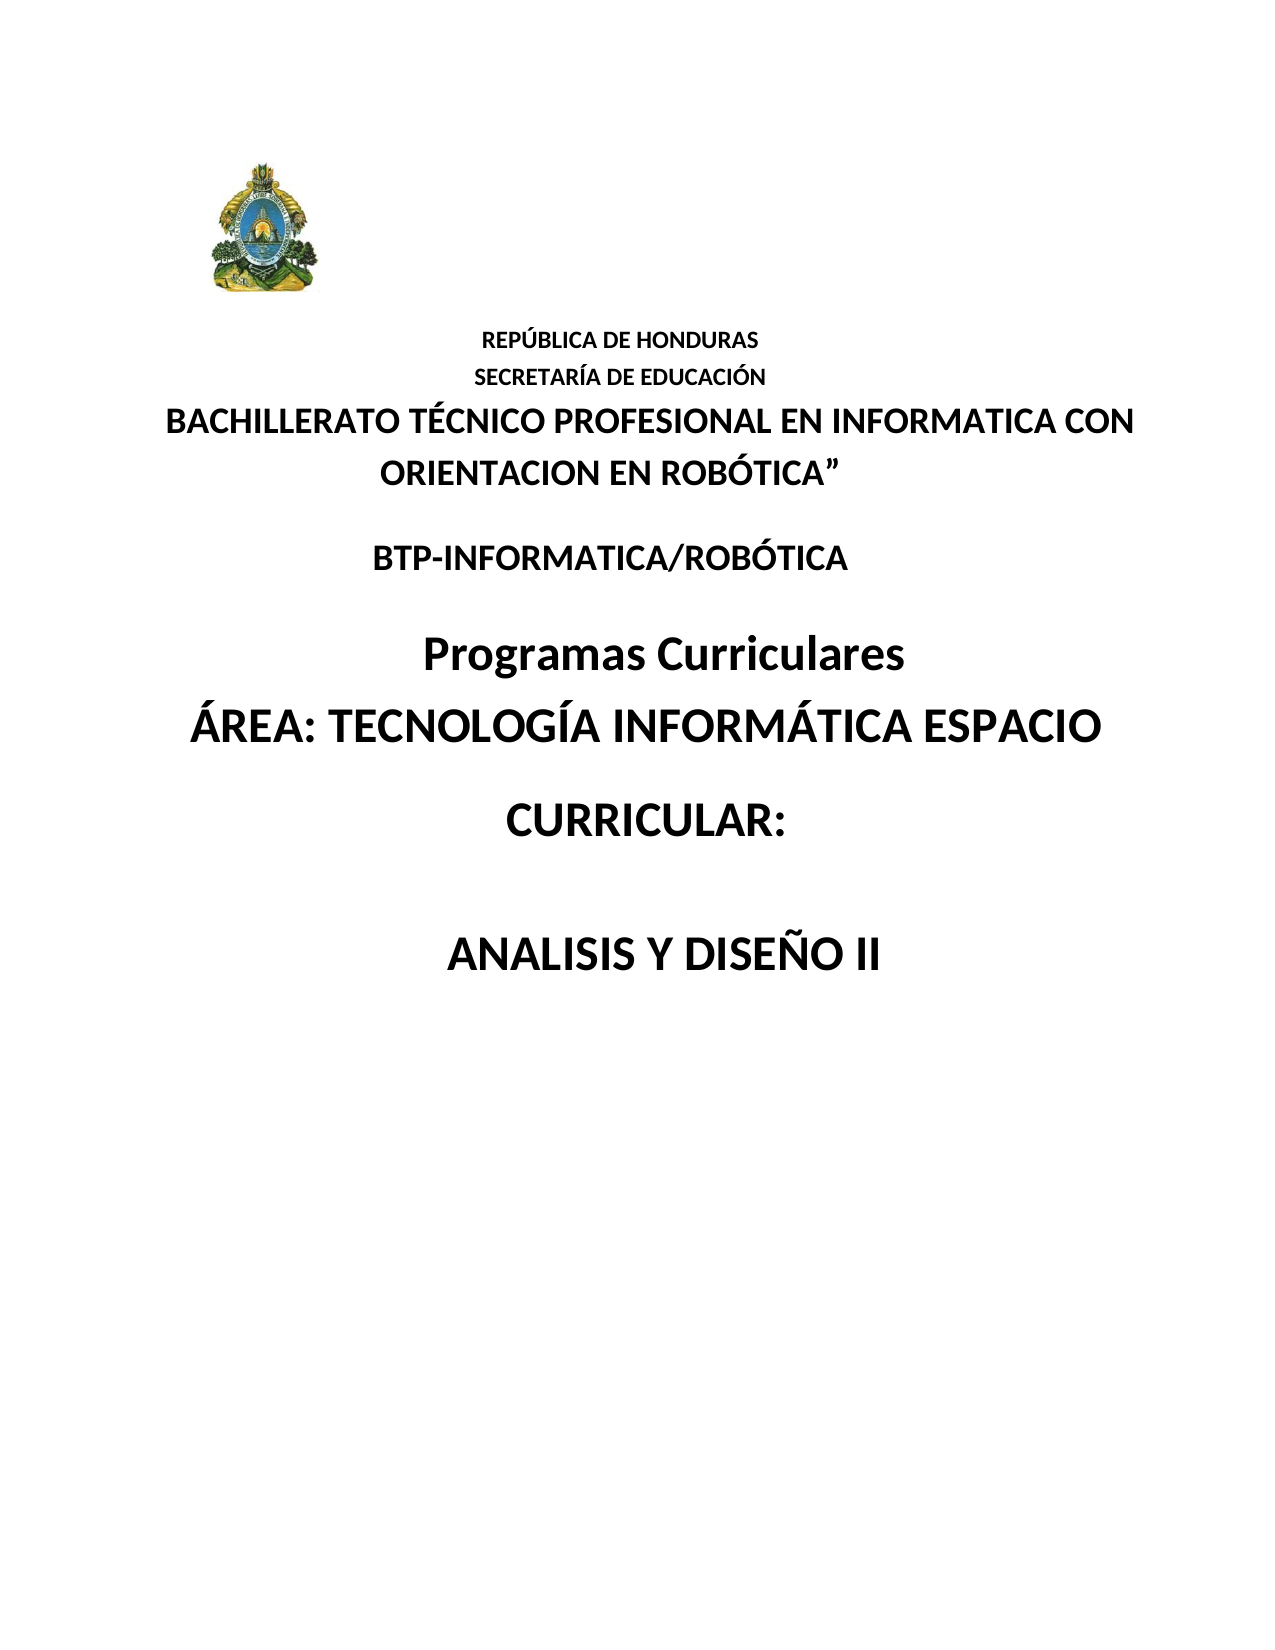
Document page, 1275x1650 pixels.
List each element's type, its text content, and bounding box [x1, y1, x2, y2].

subtitle SECRETARÍA DE EDUCACIÓN [101, 361, 1139, 391]
text ÁREA: TECNOLOGÍA INFORMÁTICA ESPACIO CURRICULAR: [190, 694, 1102, 849]
text BACHILLERATO TÉCNICO PROFESIONAL EN INFORMATICA CON [81, 397, 1135, 443]
picture [155, 162, 374, 292]
text Programas Curriculares [190, 622, 1139, 683]
subtitle REPÚBLICA DE HONDURAS [101, 324, 1139, 355]
text ANALISIS Y DISEÑO II [190, 922, 1139, 983]
text ORIENTACION EN ROBÓTICA” [81, 449, 1139, 495]
text BTP-INFORMATICA/ROBÓTICA [81, 534, 1139, 580]
